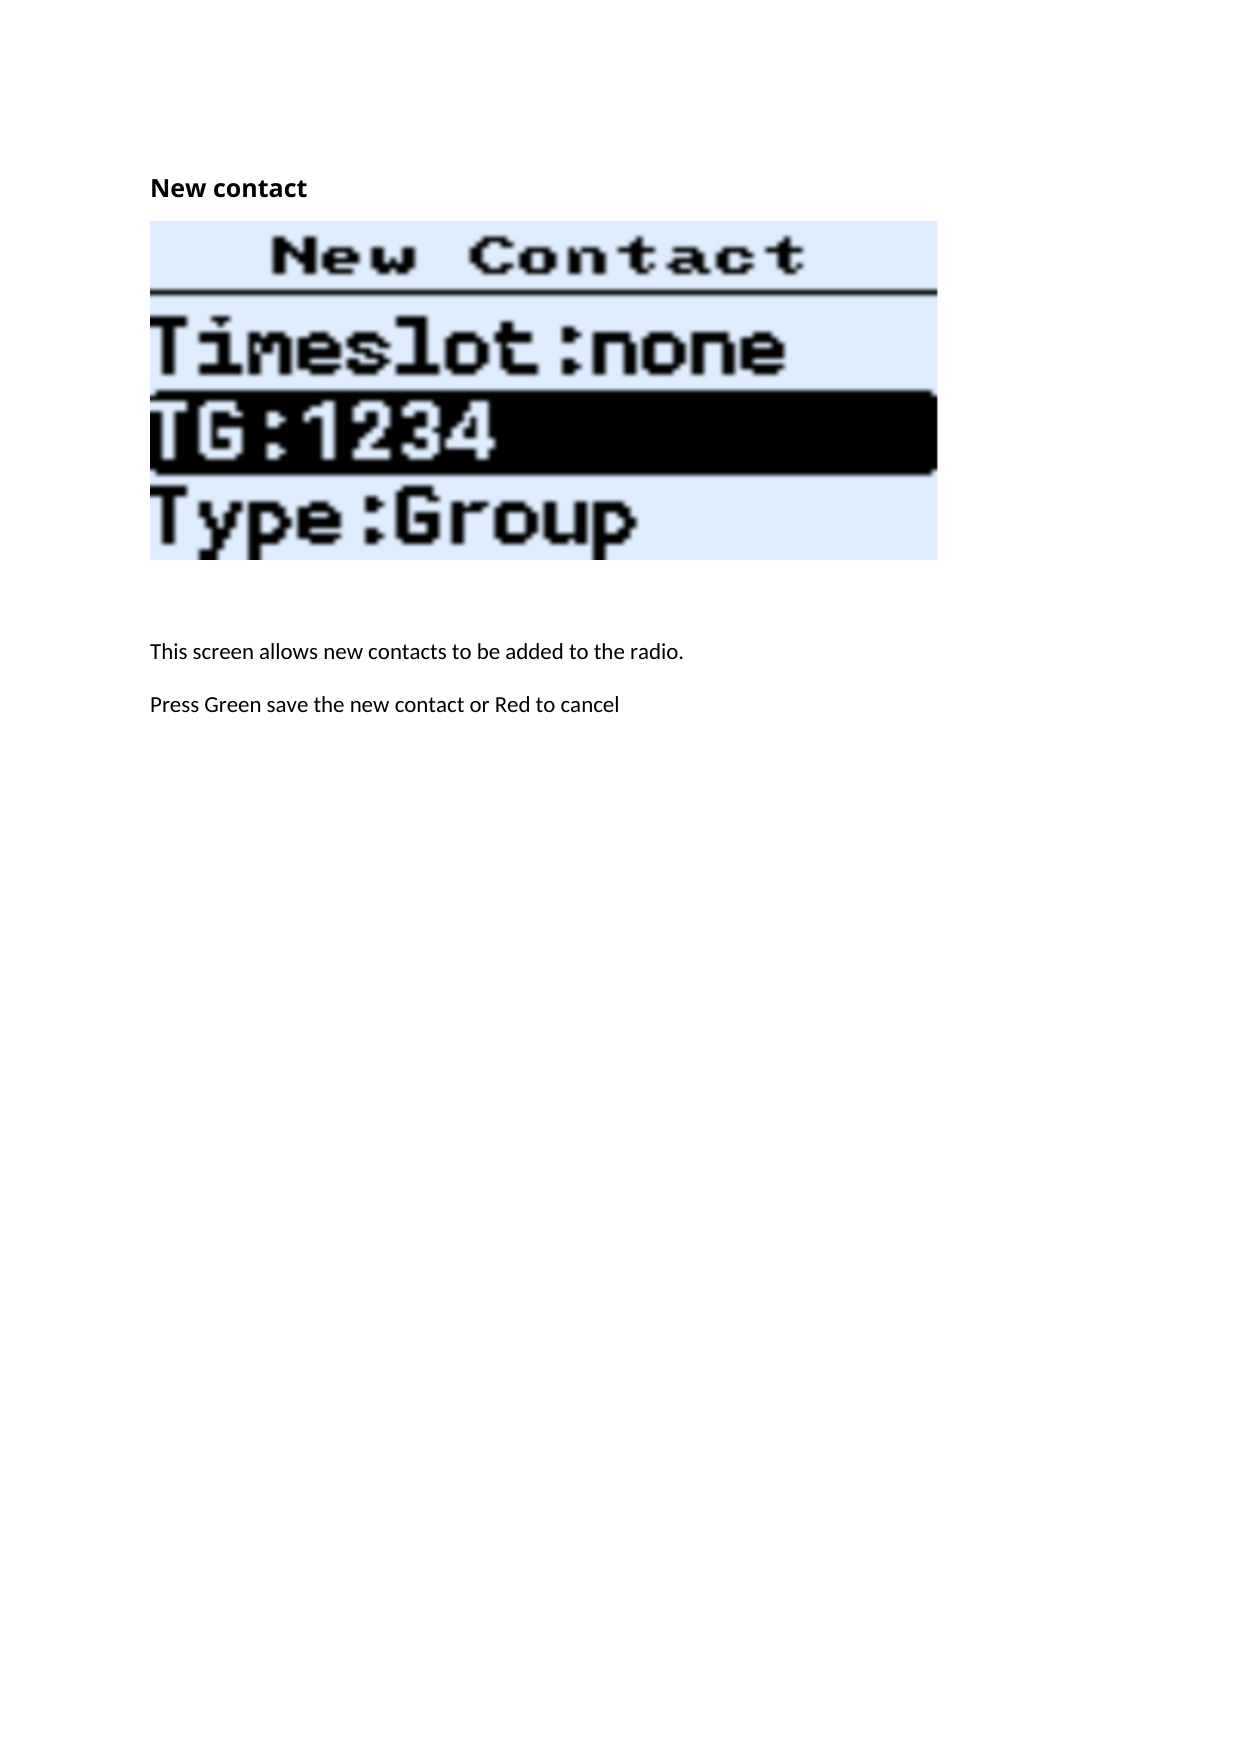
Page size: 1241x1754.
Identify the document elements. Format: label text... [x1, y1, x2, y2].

text Press Green save the new contact or Red to cancel [150, 691, 1090, 718]
subtitle New contact [150, 171, 1090, 205]
text This screen allows new contacts to be added to the radio. [150, 637, 1090, 666]
